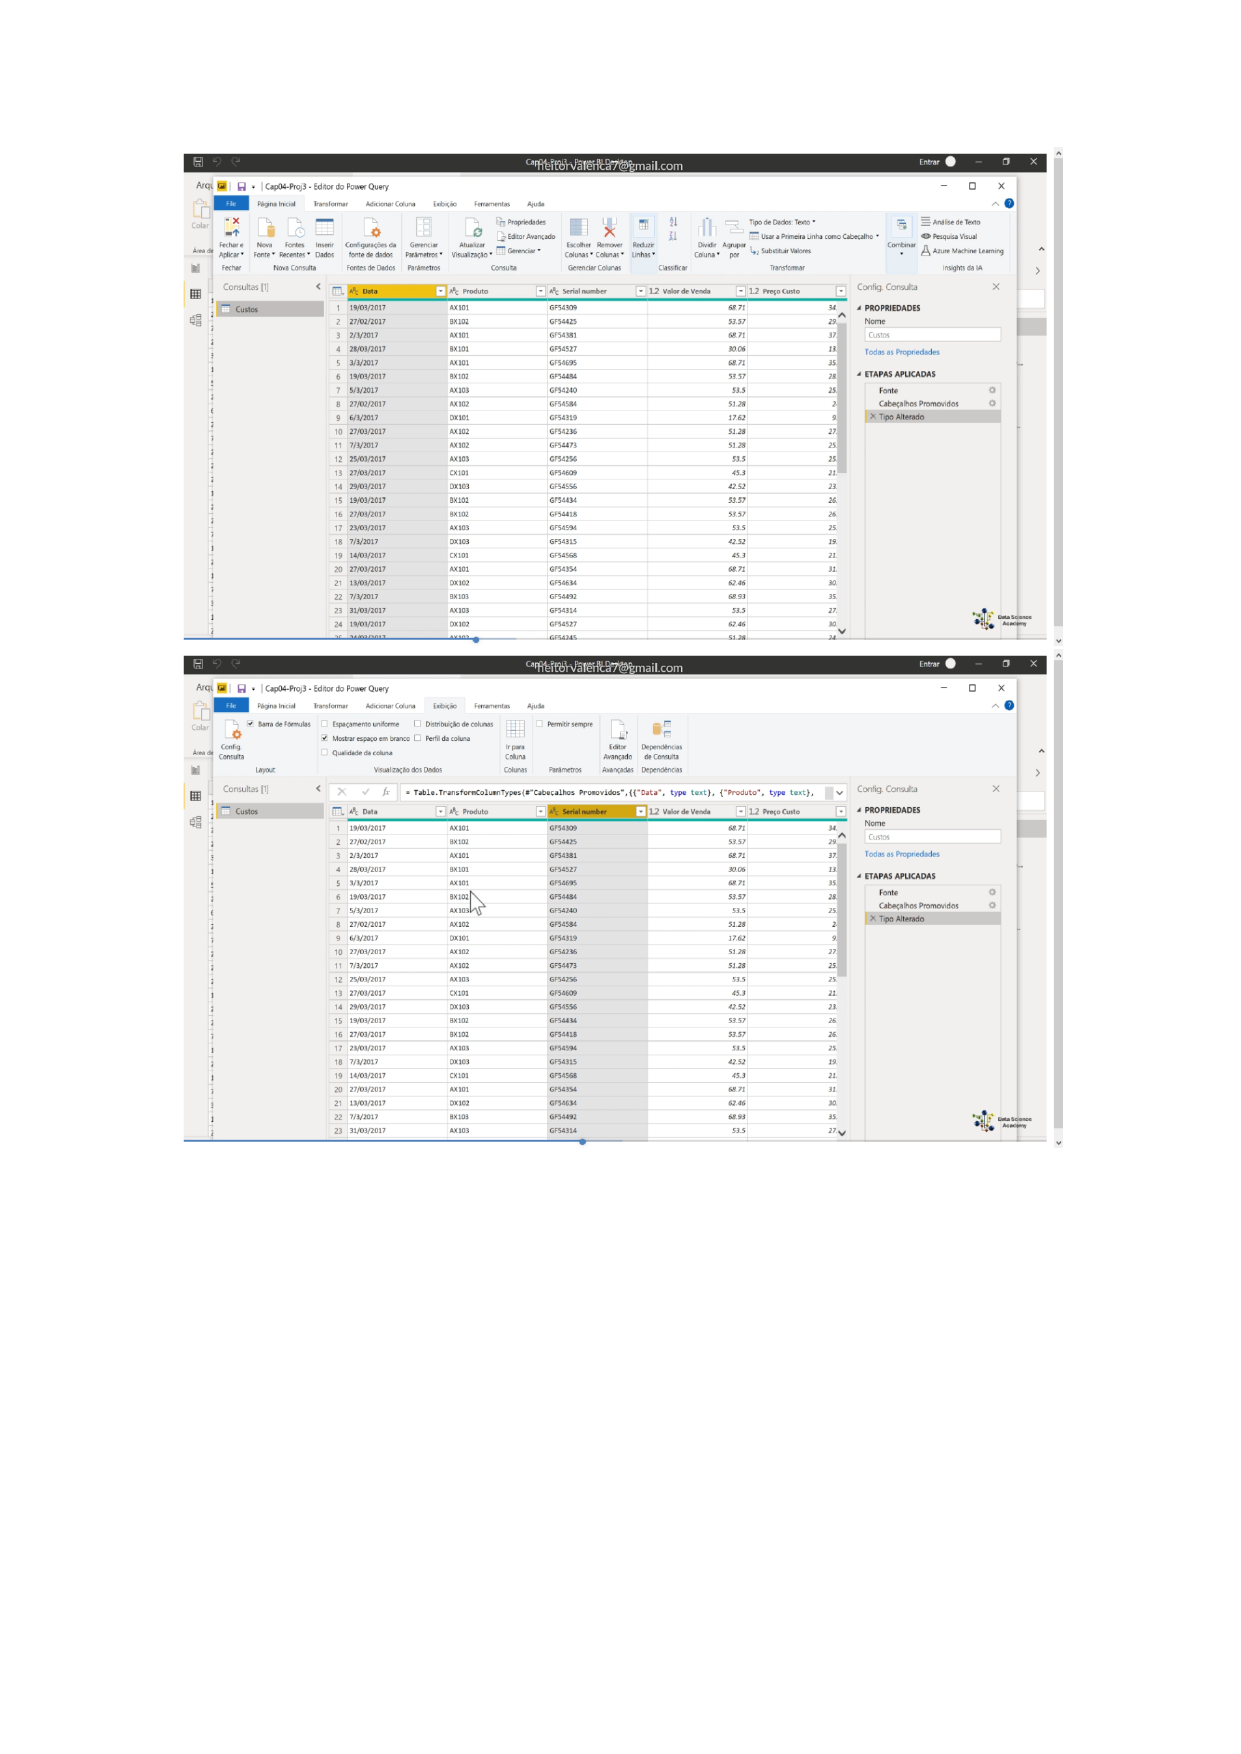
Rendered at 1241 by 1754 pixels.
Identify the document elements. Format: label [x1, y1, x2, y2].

picture [177, 147, 1063, 646]
picture [177, 649, 1063, 1148]
